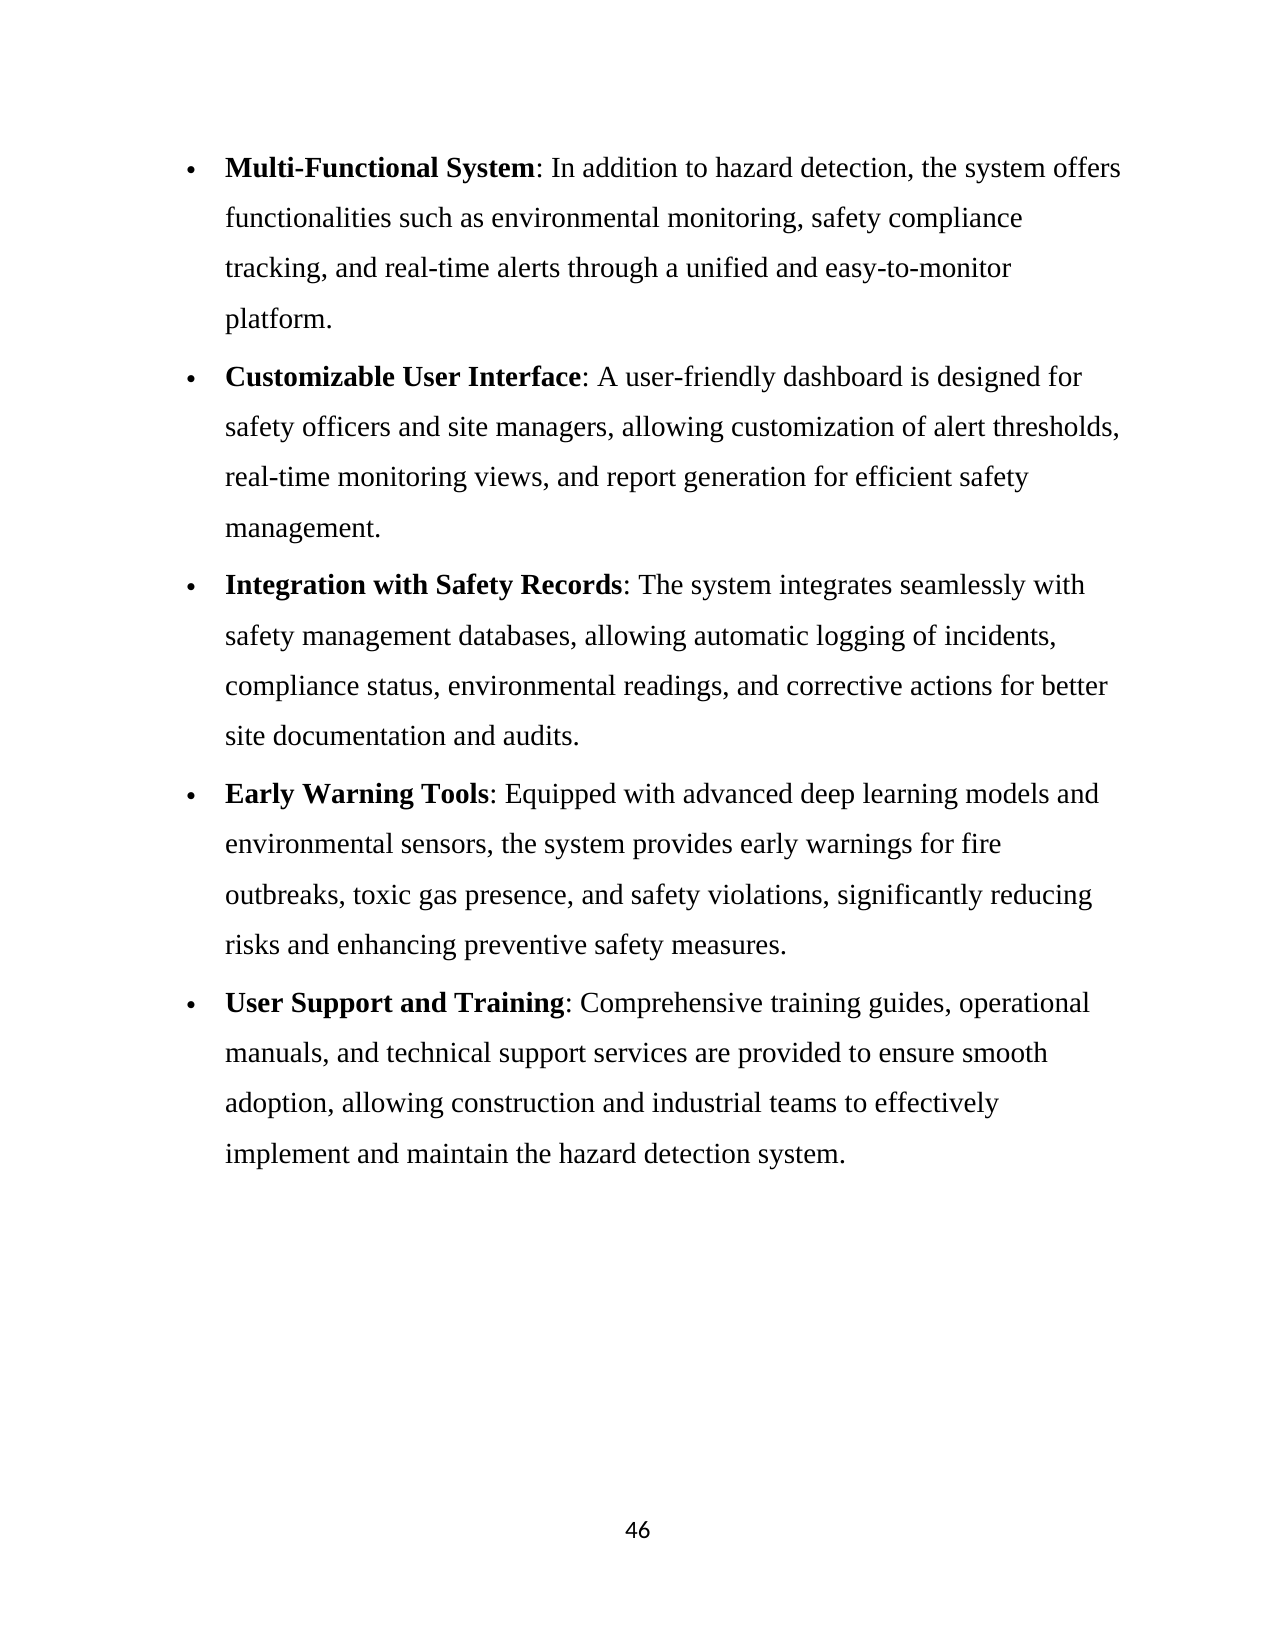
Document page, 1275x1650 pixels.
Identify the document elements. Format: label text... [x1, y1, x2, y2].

list Multi-Functional System: In addition to hazard detection, the system offers functionalities such as environmental monitoring, safety compliance tracking, and real-time alerts through a unified and easy-to-monitor platform. [187, 150, 1125, 334]
list Customizable User Interface: A user-friendly dashboard is designed for safety officers and site managers, allowing customization of alert thresholds, real-time monitoring views, and report generation for efficient safety management. [187, 359, 1125, 543]
list User Support and Training: Comprehensive training guides, operational manuals, and technical support services are provided to ensure smooth adoption, allowing construction and industrial teams to effectively implement and maintain the hazard detection system. [187, 985, 1125, 1169]
list Early Warning Tools: Equipped with advanced deep learning models and environmental sensors, the system provides early warnings for fire outbreaks, toxic gas presence, and safety violations, significantly reducing risks and enhancing preventive safety measures. [187, 776, 1125, 961]
list Integration with Safety Records: The system integrates seamlessly with safety management databases, allowing automatic logging of incidents, compliance status, environmental readings, and corrective actions for better site documentation and audits. [187, 567, 1125, 752]
